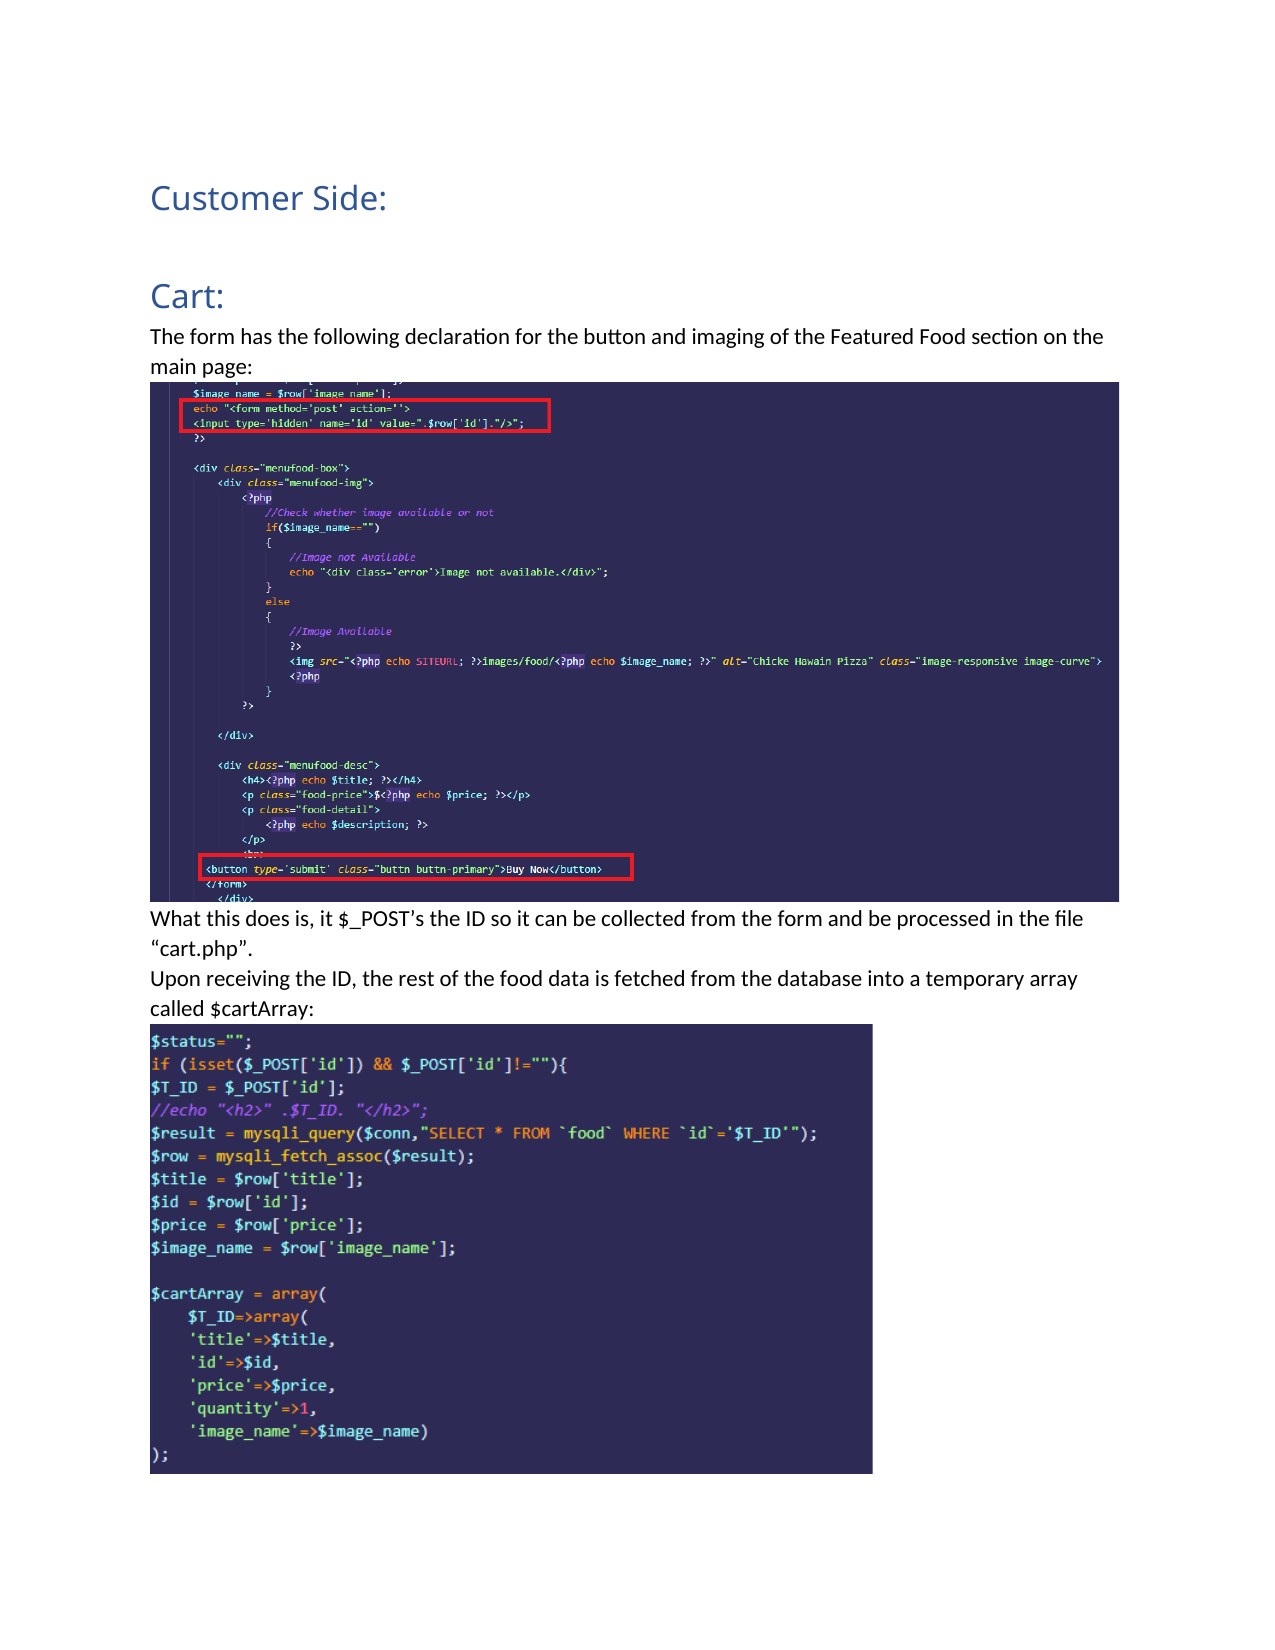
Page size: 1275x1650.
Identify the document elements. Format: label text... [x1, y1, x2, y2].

subtitle Customer Side: Cart: [150, 175, 1125, 318]
picture [150, 382, 1120, 902]
picture [150, 1024, 873, 1474]
